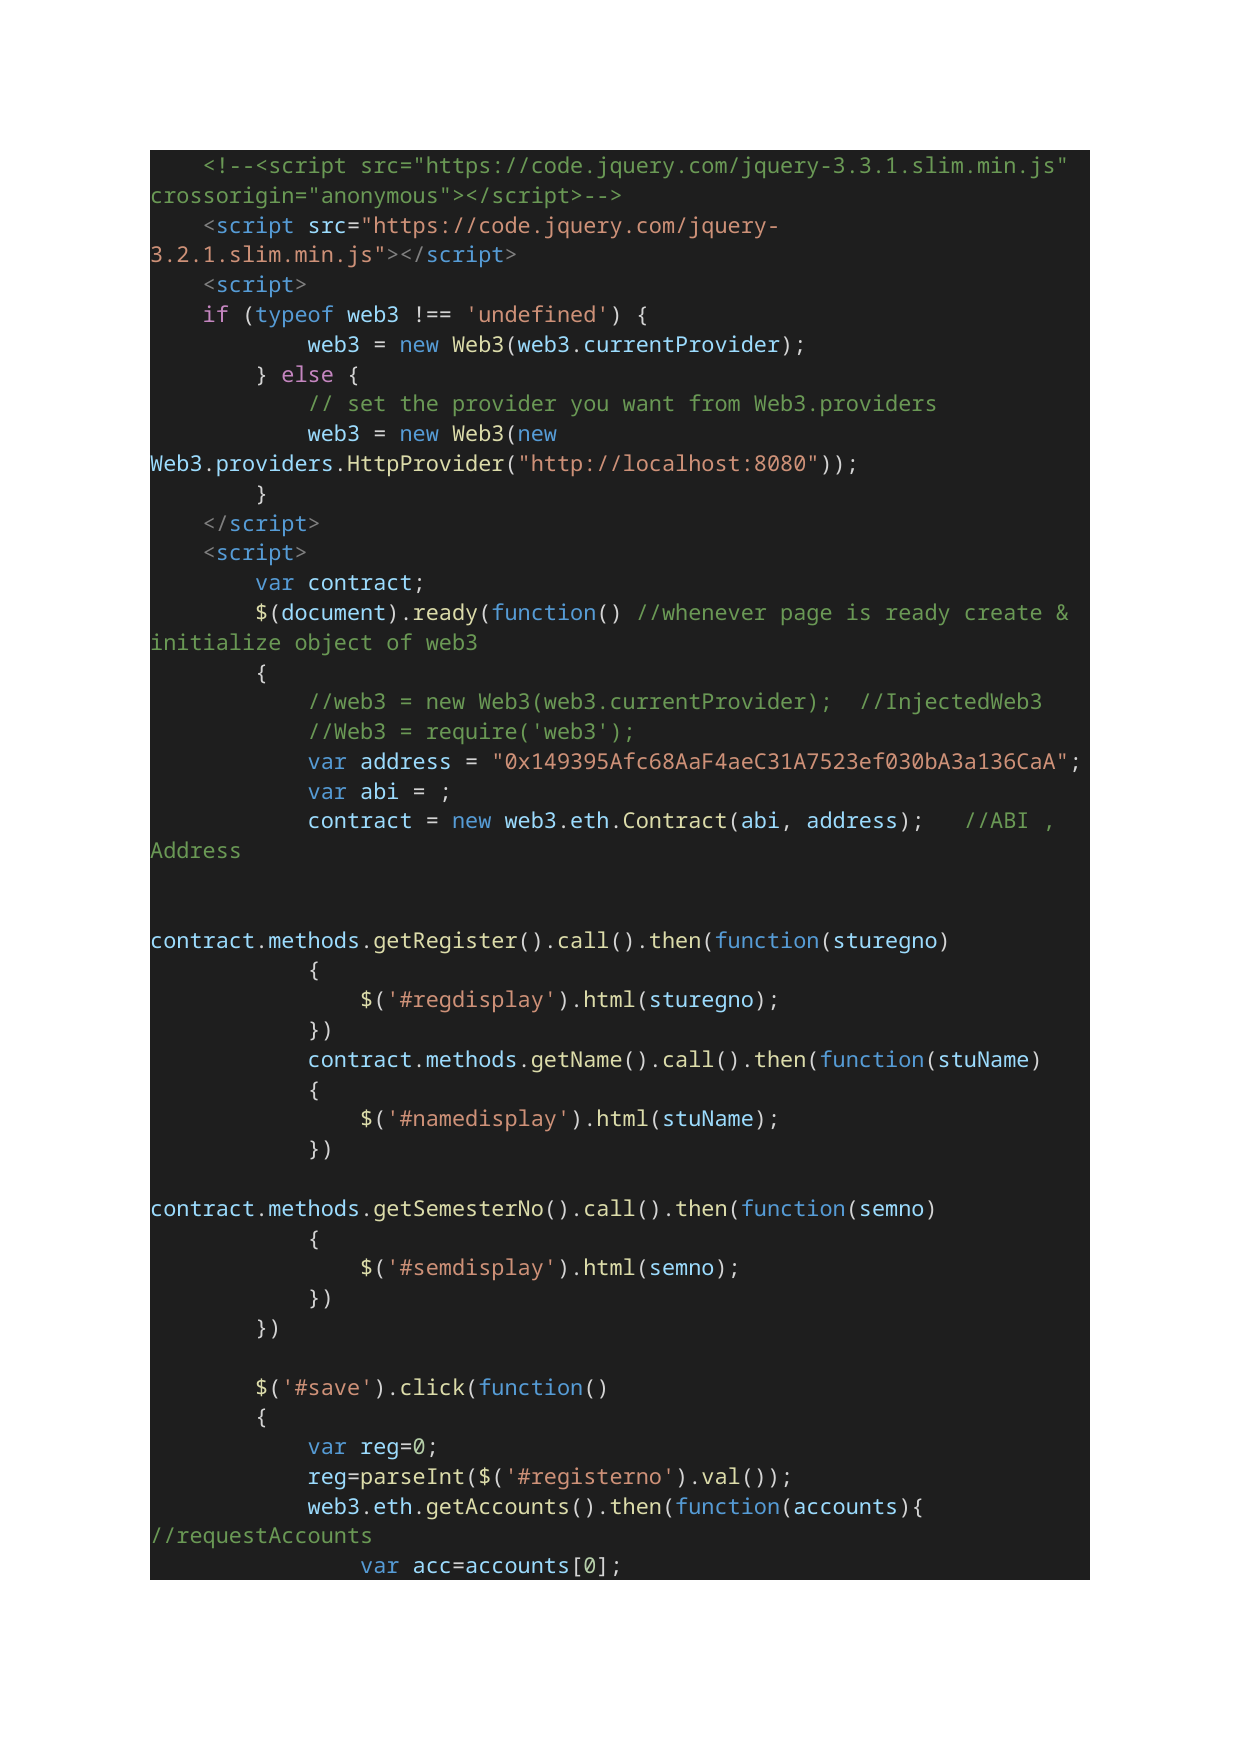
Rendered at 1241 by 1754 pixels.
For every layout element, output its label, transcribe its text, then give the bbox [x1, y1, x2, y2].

text }) [150, 1014, 1090, 1044]
text contract.methods.getRegister().call().then(function(sturegno) [150, 895, 1090, 954]
text { [150, 656, 1090, 686]
text $('#namedisplay').html(stuName); [150, 1103, 1090, 1133]
text }) [150, 1133, 1090, 1163]
text reg=parseInt($('#registerno').val()); [150, 1461, 1090, 1491]
text <!--<script src="https://code.jquery.com/jquery-3.3.1.slim.min.js" crossorigin="anonymous"></script>--> [150, 150, 1090, 209]
text { [150, 1401, 1090, 1431]
text </script> [150, 507, 1090, 537]
text }) [150, 1282, 1090, 1312]
text } [150, 478, 1090, 507]
text { [150, 1073, 1090, 1103]
text <script> [150, 269, 1090, 299]
text web3.eth.getAccounts().then(function(accounts){ //requestAccounts [150, 1491, 1090, 1550]
text $('#regdisplay').html(sturegno); [150, 984, 1090, 1014]
text } else { [150, 358, 1090, 388]
text $('#save').click(function() [150, 1371, 1090, 1401]
text web3 = new Web3(new Web3.providers.HttpProvider("http://localhost:8080")); [150, 418, 1090, 478]
text { [150, 1222, 1090, 1252]
text $('#semdisplay').html(semno); [150, 1252, 1090, 1282]
text if (typeof web3 !== 'undefined') { [150, 299, 1090, 329]
text var contract; [150, 567, 1090, 597]
text contract.methods.getName().call().then(function(stuName) [150, 1044, 1090, 1073]
text var reg=0; [150, 1431, 1090, 1461]
text <script> [150, 537, 1090, 567]
text var abi = ; [150, 776, 1090, 805]
text contract = new web3.eth.Contract(abi, address); //ABI , Address [150, 805, 1090, 865]
text $(document).ready(function() //whenever page is ready create & initialize object of web3 [150, 597, 1090, 656]
text // set the provider you want from Web3.providers [150, 388, 1090, 418]
text }) [150, 1312, 1090, 1342]
text //Web3 = require('web3'); [150, 716, 1090, 746]
text //web3 = new Web3(web3.currentProvider); //InjectedWeb3 [150, 686, 1090, 716]
text web3 = new Web3(web3.currentProvider); [150, 329, 1090, 358]
text contract.methods.getSemesterNo().call().then(function(semno) [150, 1163, 1090, 1222]
text { [150, 954, 1090, 984]
text <script src="https://code.jquery.com/jquery-3.2.1.slim.min.js"></script> [150, 209, 1090, 269]
text var acc=accounts[0]; [150, 1550, 1090, 1580]
text var address = "0x149395Afc68AaF4aeC31A7523ef030bA3a136CaA"; [150, 746, 1090, 776]
